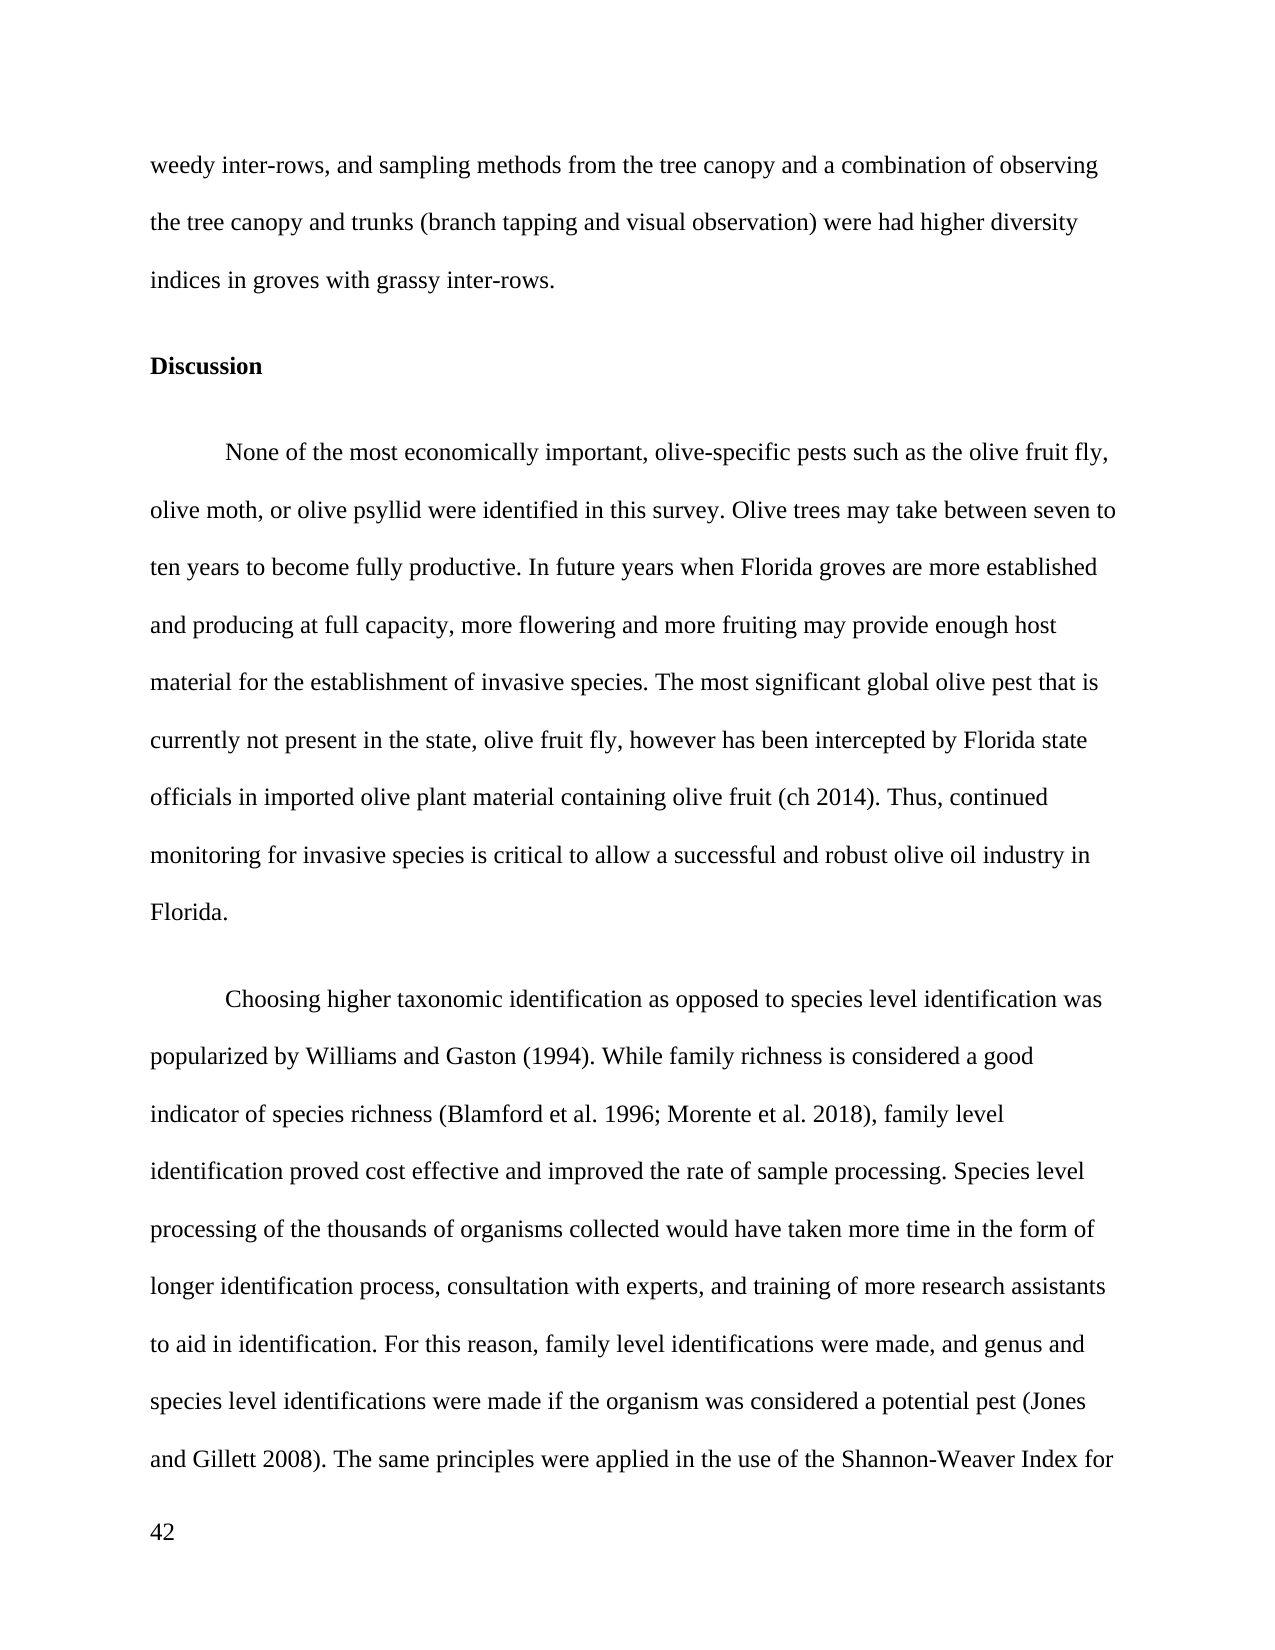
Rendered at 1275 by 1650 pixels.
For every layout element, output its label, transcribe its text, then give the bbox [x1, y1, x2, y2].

text None of the most economically important, olive-specific pests such as the olive fruit fly, olive moth, or olive psyllid were identified in this survey. Olive trees may take between seven to ten years to become fully productive. In future years when Florida groves are more established and producing at full capacity, more flowering and more fruiting may provide enough host material for the establishment of invasive species. The most significant global olive pest that is currently not present in the state, olive fruit fly, however has been intercepted by Florida state officials in imported olive plant material containing olive fruit (ch 2014). Thus, continued monitoring for invasive species is critical to allow a successful and robust olive oil industry in Florida. [150, 437, 1125, 926]
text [150, 150, 1125, 294]
text Discussion [150, 351, 1125, 380]
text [150, 984, 1125, 1472]
